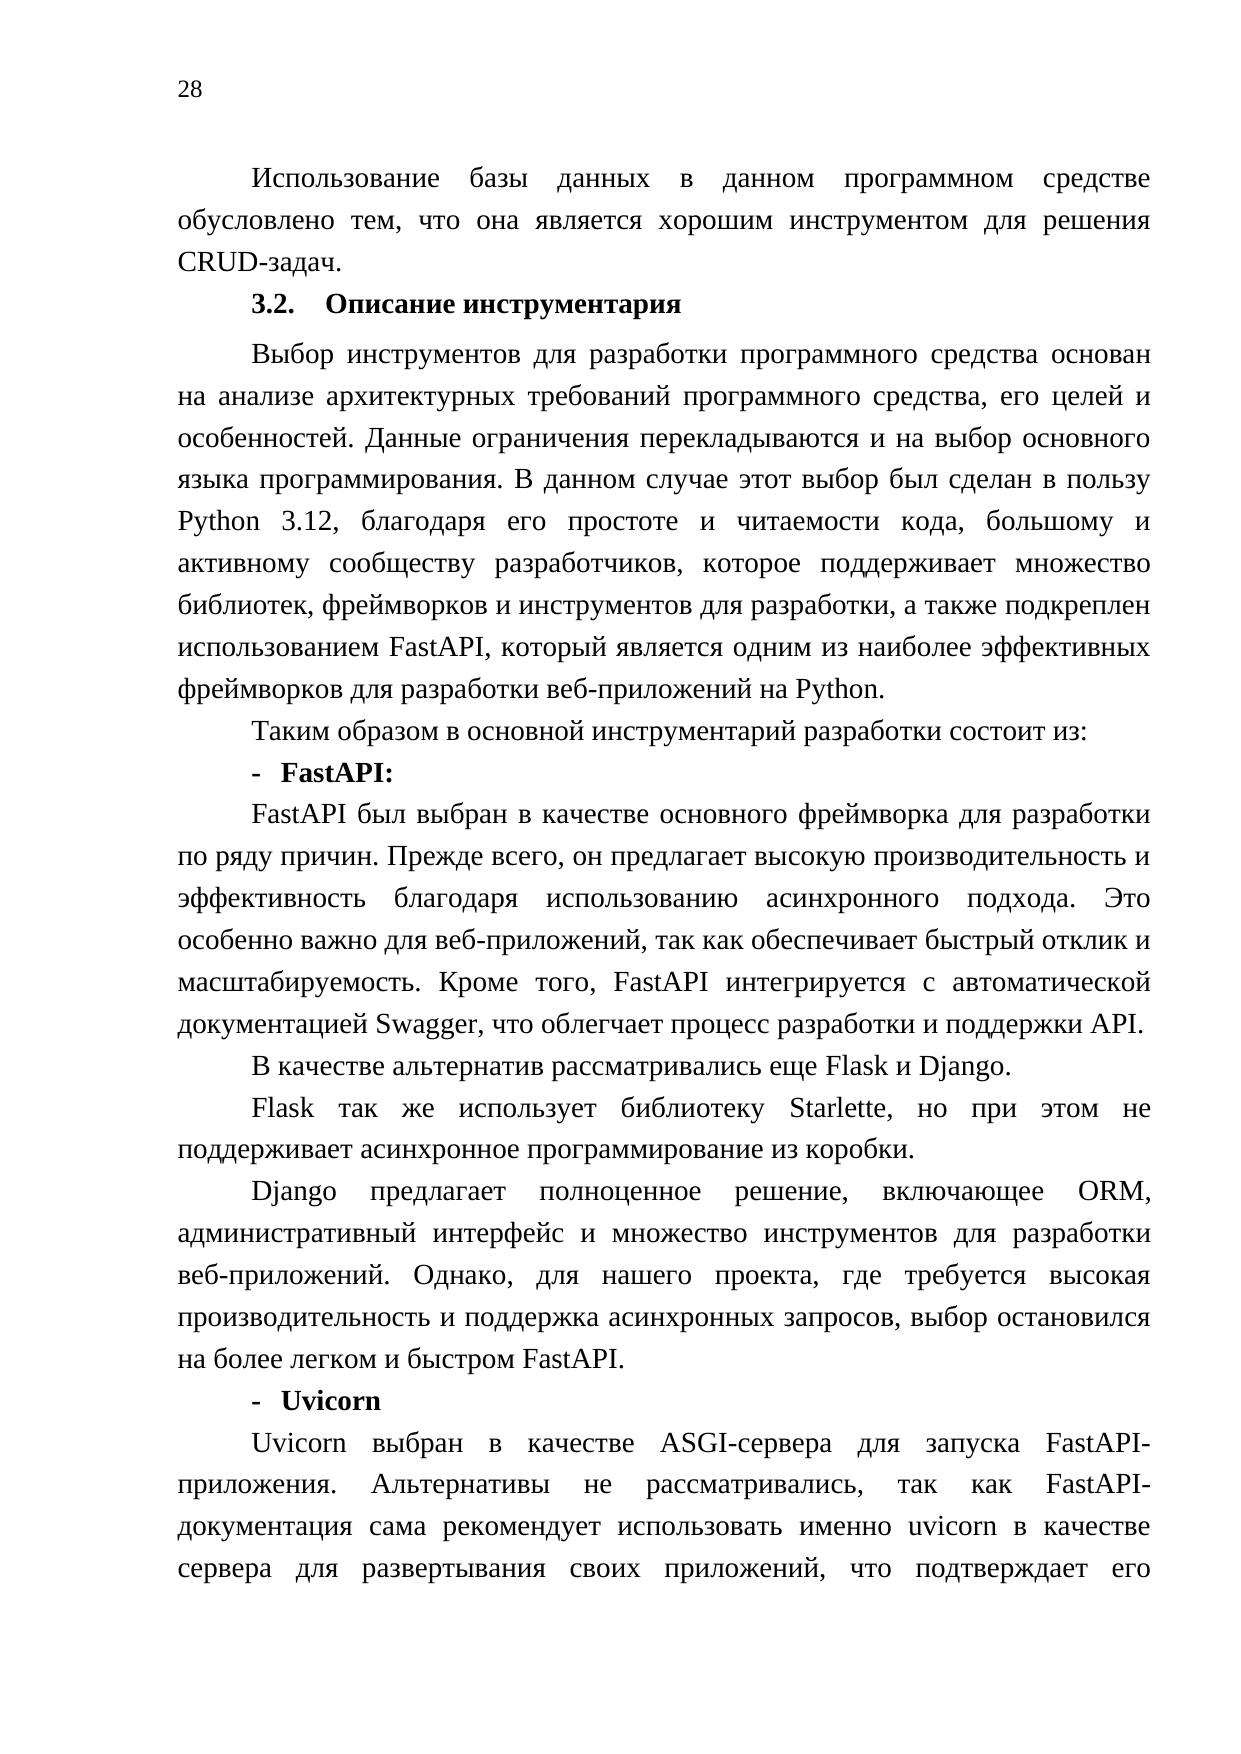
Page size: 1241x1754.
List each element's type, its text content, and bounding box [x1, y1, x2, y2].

list FastAPI: [177, 755, 1152, 788]
subtitle Описание инструментария [177, 286, 1152, 319]
text Использование базы данных в данном программном средстве обусловлено тем, что она является хорошим инструментом для решения CRUD-задач. [177, 160, 1152, 277]
text Django предлагает полноценное решение, включающее ORM, административный интерфейс и множество инструментов для разработки веб-приложений. Однако, для нашего проекта, где требуется высокая производительность и поддержка асинхронных запросов, выбор остановился на более легком и быстром FastAPI. [177, 1173, 1152, 1374]
text FastAPI был выбран в качестве основного фреймворка для разработки по ряду причин. Прежде всего, он предлагает высокую производительность и эффективность благодаря использованию асинхронного подхода. Это особенно важно для веб-приложений, так как обеспечивает быстрый отклик и масштабируемость. Кроме того, FastAPI интегрируется с автоматической документацией Swagger, что облегчает процесс разработки и поддержки API. [177, 797, 1152, 1039]
text В качестве альтернатив рассматривались еще Flask и Django. [177, 1048, 1152, 1081]
text Таким образом в основной инструментарий разработки состоит из: [177, 713, 1152, 746]
list Uvicorn [177, 1383, 1152, 1416]
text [177, 1425, 1152, 1584]
text Выбор инструментов для разработки программного средства основан на анализе архитектурных требований программного средства, его целей и особенностей. Данные ограничения перекладываются и на выбор основного языка программирования. В данном случае этот выбор был сделан в пользу Python 3.12, благодаря его простоте и читаемости кода, большому и активному сообществу разработчиков, которое поддерживает множество библиотек, фреймворков и инструментов для разработки, а также подкреплен использованием FastAPI, который является одним из наиболее эффективных фреймворков для разработки веб-приложений на Python. [177, 336, 1152, 704]
text Flask так же использует библиотеку Starlette, но при этом не поддерживает асинхронное программирование из коробки. [177, 1090, 1152, 1165]
